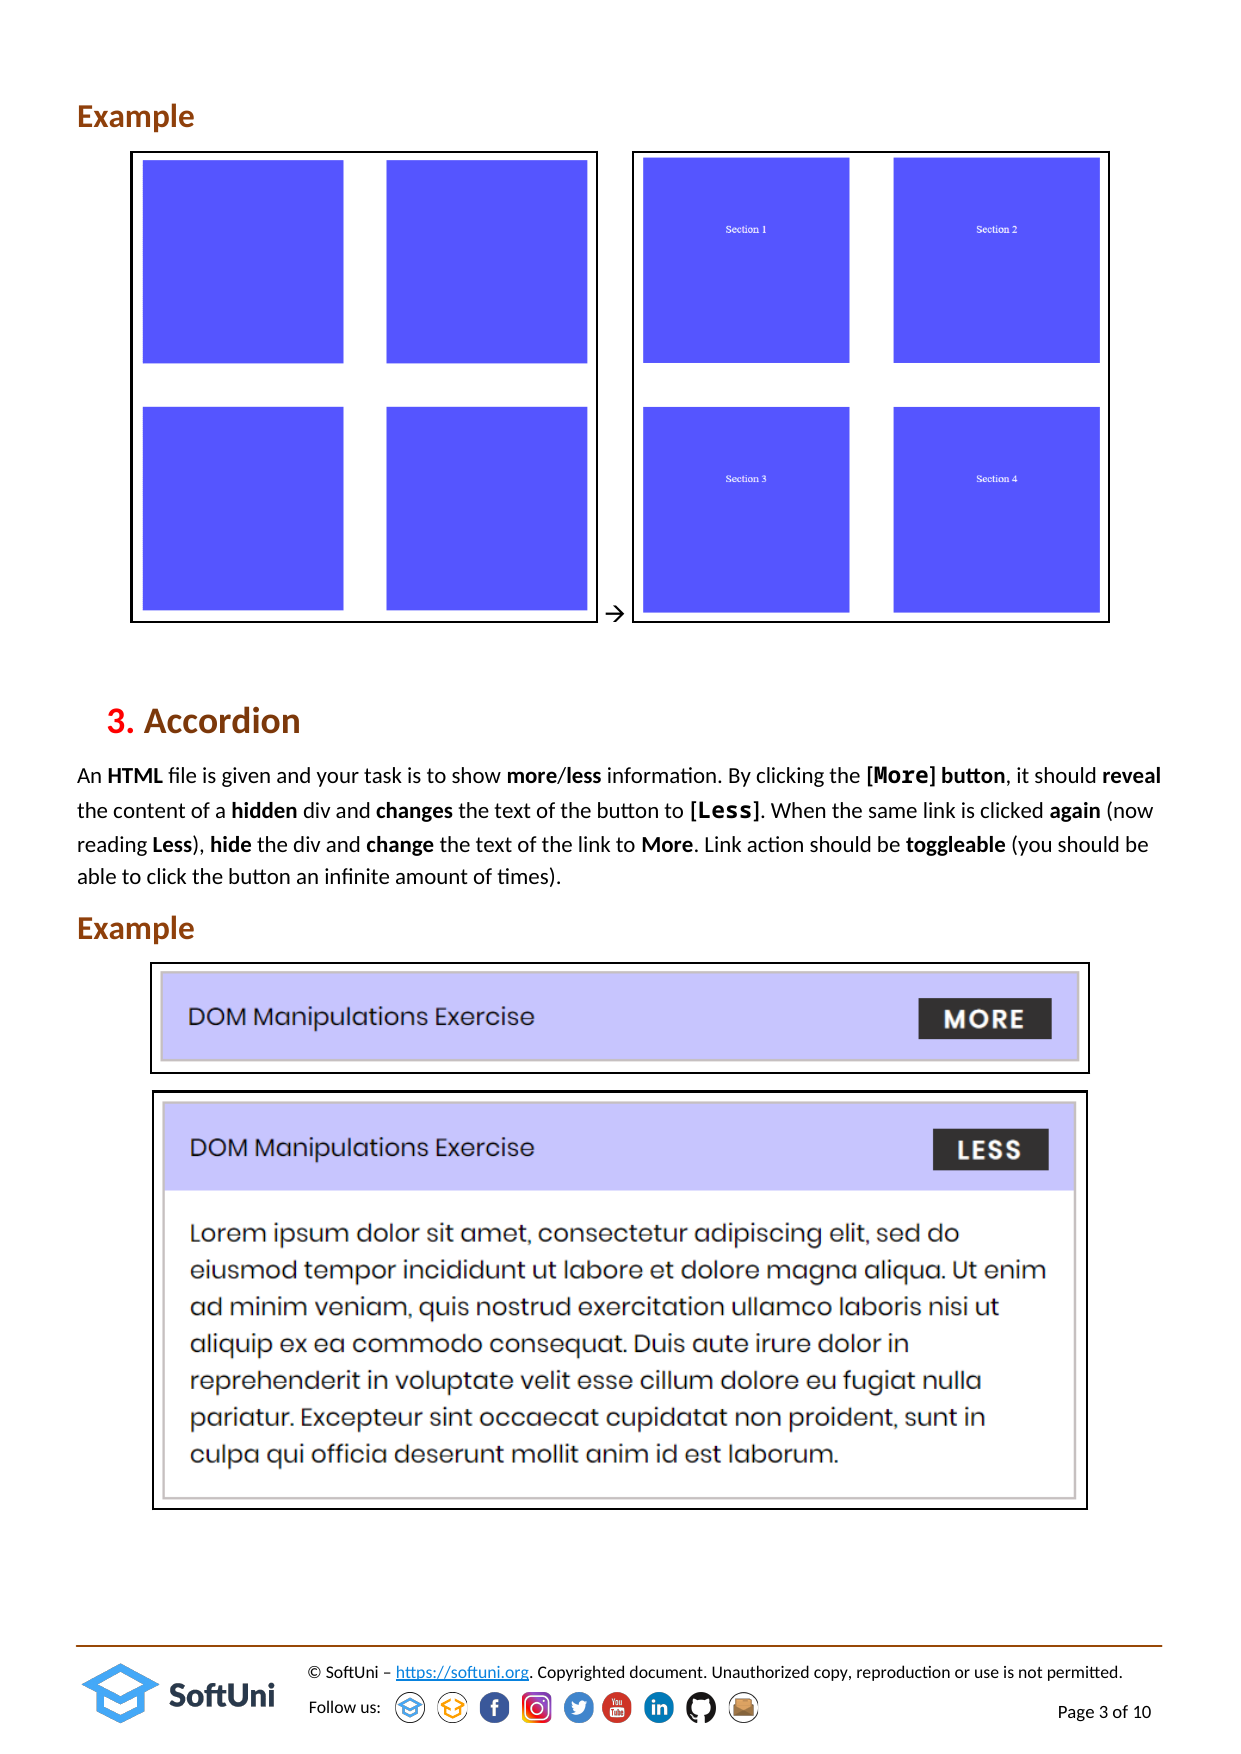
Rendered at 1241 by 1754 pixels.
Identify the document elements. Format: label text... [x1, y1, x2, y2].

picture [154, 1093, 1086, 1508]
picture [152, 964, 1088, 1072]
subtitle Example [77, 95, 1163, 136]
subtitle Accordion [106, 697, 1163, 743]
text An HTML file is given and your task is to show more/less information. By clicking the [More] button, it should reveal the content of a hidden div and changes the text of the button to [Less]. When the same link is clicked again (now reading Less), hide the div and change the text of the link to More. Link action should be toggleable (you should be able to click the button an infinite amount of times). [77, 758, 1163, 890]
subtitle Example [77, 907, 1163, 947]
picture [644, 1692, 653, 1701]
picture [75, 1658, 281, 1729]
picture [634, 153, 1108, 621]
picture [522, 1692, 552, 1723]
picture [395, 1692, 425, 1723]
picture [686, 1692, 716, 1723]
picture [644, 1714, 653, 1723]
picture [728, 1692, 759, 1723]
picture [437, 1692, 468, 1723]
picture [564, 1692, 594, 1723]
picture [602, 1692, 632, 1723]
picture [665, 1714, 674, 1723]
picture [479, 1692, 510, 1723]
picture [658, 1705, 667, 1714]
picture [133, 153, 596, 621]
picture [665, 1692, 674, 1701]
